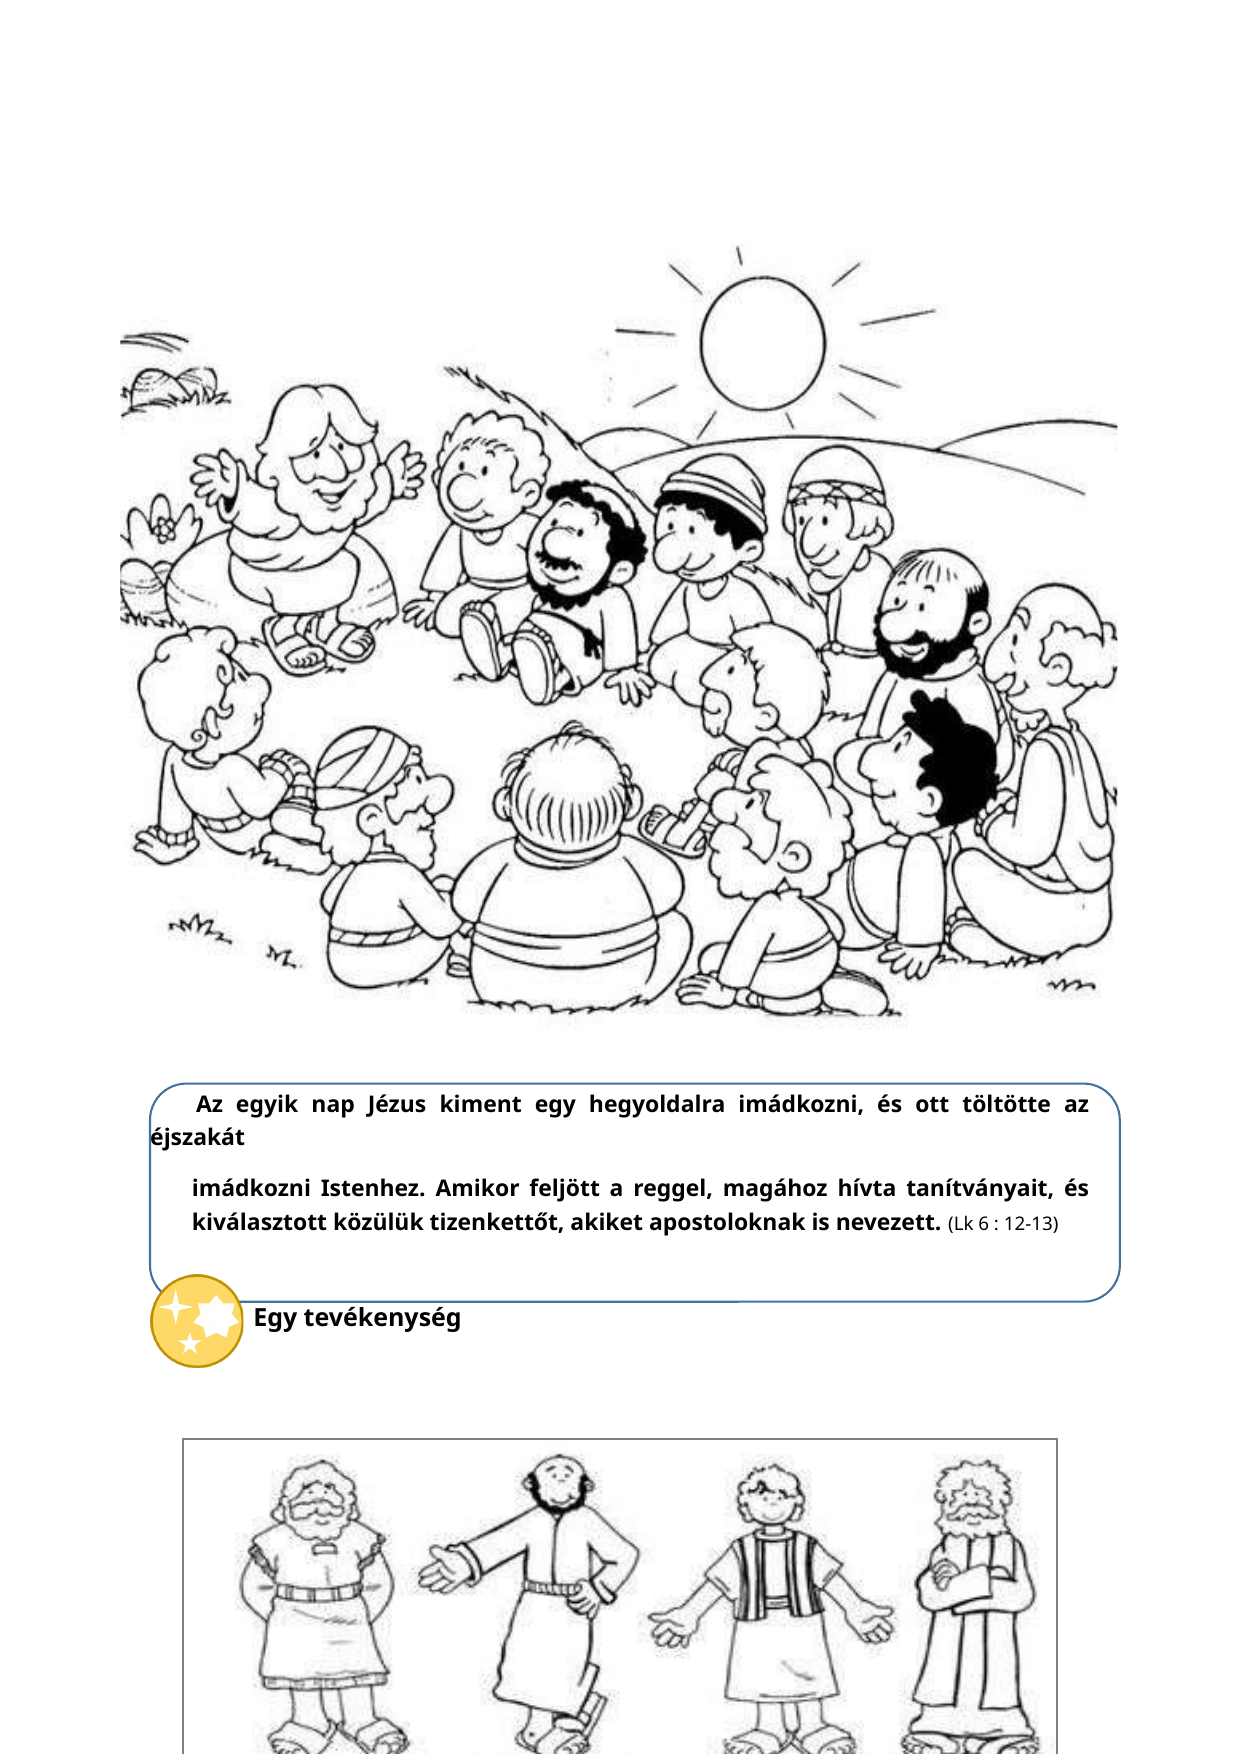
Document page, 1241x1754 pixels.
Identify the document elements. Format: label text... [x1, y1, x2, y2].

text imádkozni Istenhez. Amikor feljött a reggel, magához hívta tanítványait, és kiválasztott közülük tizenkettőt, akiket apostoloknak is nevezett. (Lk 6 : 12-13) [192, 1172, 1090, 1237]
text Egy tevékenység [244, 1303, 1090, 1334]
text Az egyik nap Jézus kiment egy hegyoldalra imádkozni, és ott töltötte az éjszakát [152, 1088, 1090, 1153]
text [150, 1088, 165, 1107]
picture [184, 1440, 1056, 1754]
picture [120, 229, 1118, 1038]
picture [150, 1274, 244, 1368]
